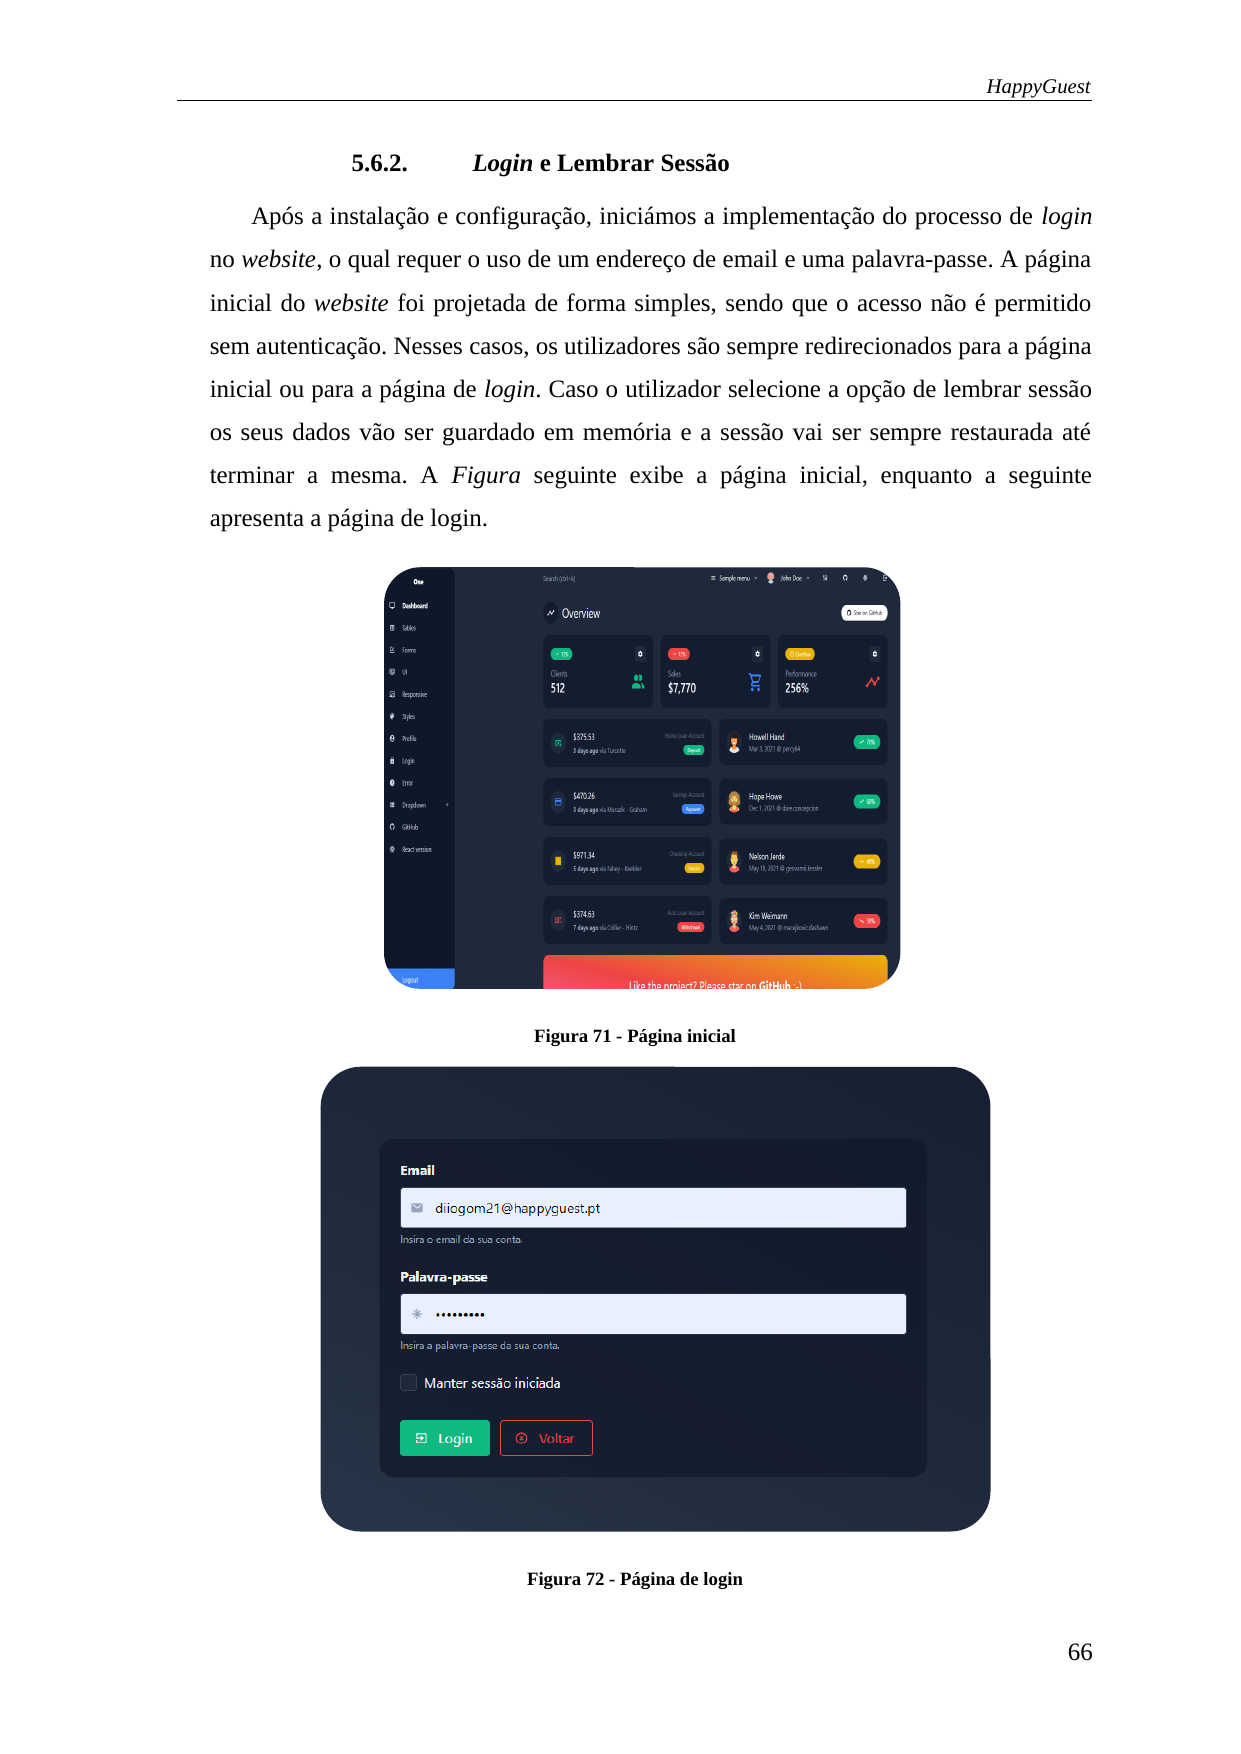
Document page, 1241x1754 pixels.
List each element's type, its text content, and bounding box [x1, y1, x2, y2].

picture [384, 567, 901, 989]
subtitle Login e Lembrar Sessão [310, 148, 1092, 176]
text Após a instalação e configuração, iniciámos a implementação do processo de login no website, o qual requer o uso de um endereço de email e uma palavra-passe. A página inicial do website foi projetada de forma simples, sendo que o acesso não é permitido sem autenticação. Nesses casos, os utilizadores são sempre redirecionados para a página inicial ou para a página de login. Caso o utilizador selecione a opção de lembrar sessão os seus dados vão ser guardado em memória e a sessão vai ser sempre restaurada até terminar a mesma. A Figura seguinte exibe a página inicial, enquanto a seguinte apresenta a página de login. [209, 201, 1092, 532]
text Figura 71 - Página inicial [177, 1024, 1092, 1046]
picture [320, 1066, 991, 1532]
text Figura 72 - Página de login [177, 1568, 1092, 1589]
